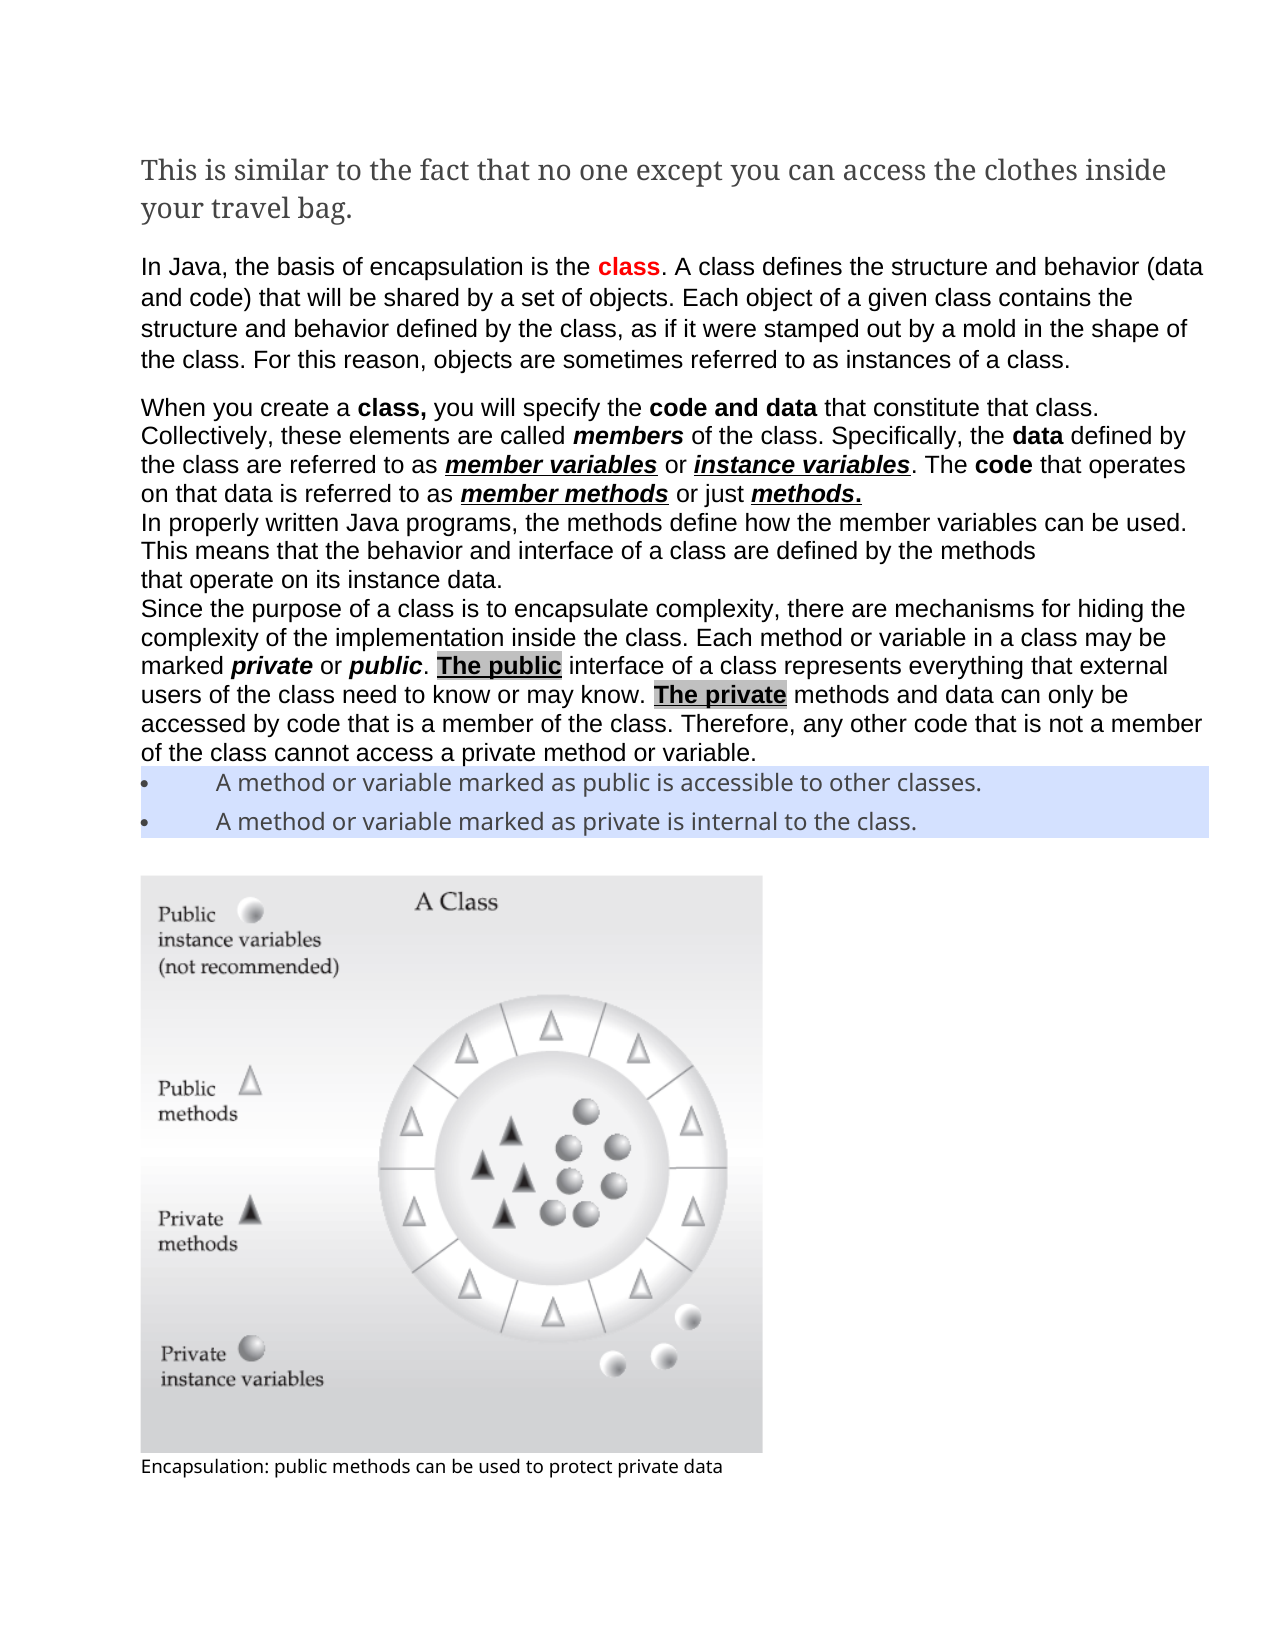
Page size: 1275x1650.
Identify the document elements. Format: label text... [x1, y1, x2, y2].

text that operate on its instance data. [141, 565, 1209, 594]
list A method or variable marked as public is accessible to other classes. [141, 766, 1209, 799]
text Since the purpose of a class is to encapsulate complexity, there are mechanisms for hiding the complexity of the implementation inside the class. Each method or variable in a class may be marked private or public. The public interface of a class represents everything that external users of the class need to know or may know. The private methods and data can only be accessed by code that is a member of the class. Therefore, any other code that is not a member of the class cannot access a private method or variable. [141, 594, 1209, 766]
text In Java, the basis of encapsulation is the class. A class defines the structure and behavior (data and code) that will be shared by a set of objects. Each object of a given class contains the structure and behavior defined by the class, as if it were stamped out by a mold in the shape of the class. For this reason, objects are sometimes referred to as instances of a class. [141, 252, 1209, 373]
text In properly written Java programs, the methods define how the member variables can be used. This means that the behavior and interface of a class are defined by the methods [141, 507, 1209, 565]
text When you create a class, you will specify the code and data that constitute that class. [141, 392, 1209, 421]
picture [140, 872, 764, 1453]
text the class are referred to as member variables or instance variables. The code that operates on that data is referred to as member methods or just methods. [141, 450, 1209, 507]
list A method or variable marked as private is internal to the class. [141, 805, 1209, 838]
text Encapsulation: public methods can be used to protect private data [141, 1453, 1209, 1478]
text Collectively, these elements are called members of the class. Specifically, the data defined by [141, 421, 1209, 450]
